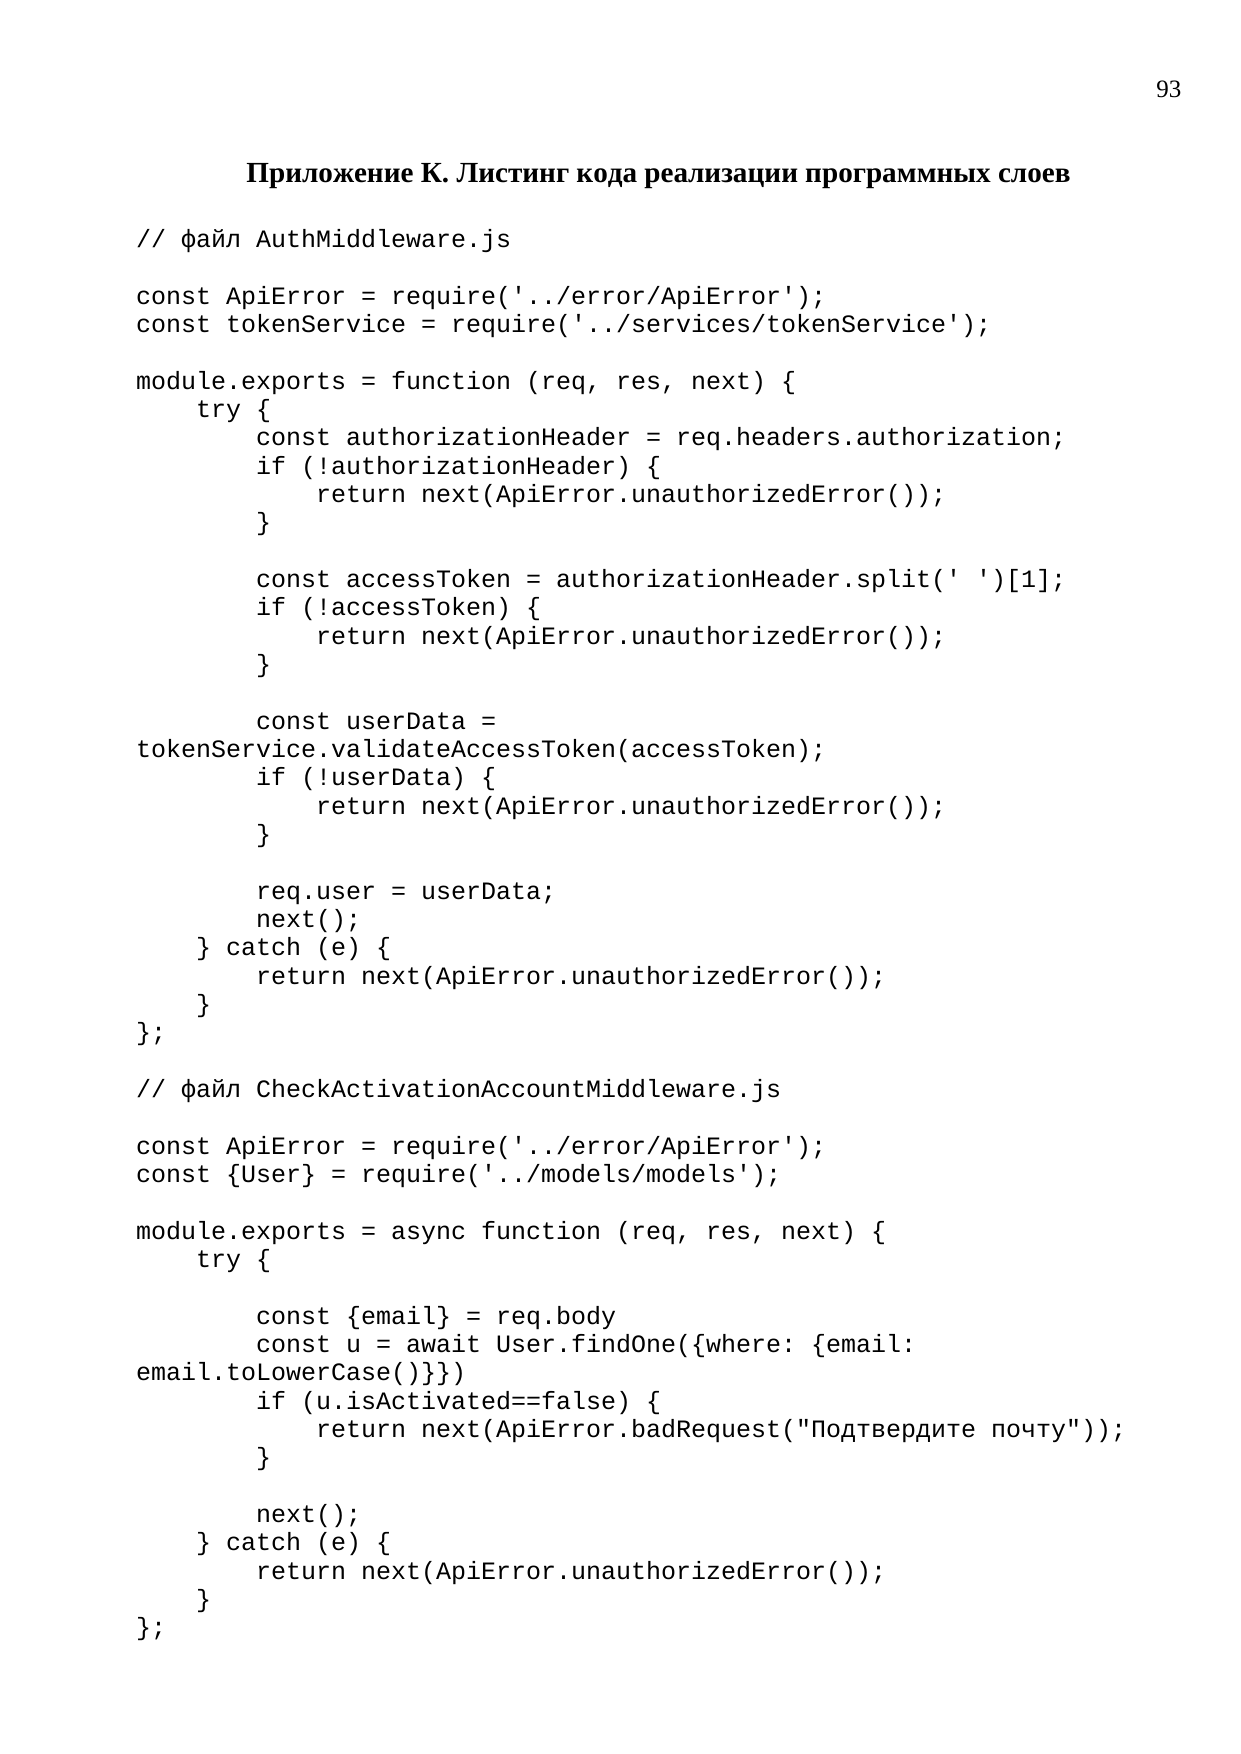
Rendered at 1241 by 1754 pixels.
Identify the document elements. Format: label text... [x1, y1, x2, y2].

text try { [136, 397, 1181, 425]
text return next(ApiError.unauthorizedError()); [136, 623, 1181, 652]
text const ApiError = require('../error/ApiError'); [136, 1133, 1181, 1162]
text next(); [136, 1502, 1181, 1530]
text const u = await User.findOne({where: {email: email.toLowerCase()}}) [136, 1332, 1181, 1388]
text } [136, 652, 1181, 680]
text if (!authorizationHeader) { [136, 453, 1181, 482]
text return next(ApiError.unauthorizedError()); [136, 793, 1181, 822]
text const userData = tokenService.validateAccessToken(accessToken); [136, 708, 1181, 765]
text if (!userData) { [136, 765, 1181, 793]
text } [136, 510, 1181, 538]
text }; [136, 1615, 1181, 1643]
text } catch (e) { [136, 1530, 1181, 1558]
text } [136, 1445, 1181, 1473]
text return next(ApiError.badRequest("Подтвердите почту")); [136, 1417, 1181, 1445]
text if (u.isActivated==false) { [136, 1388, 1181, 1417]
text const {email} = req.body [136, 1303, 1181, 1332]
text } catch (e) { [136, 935, 1181, 963]
subtitle Приложение К. Листинг кода реализации программных слоев [136, 156, 1181, 189]
text }; [136, 1020, 1181, 1048]
text return next(ApiError.unauthorizedError()); [136, 1558, 1181, 1587]
text } [136, 822, 1181, 850]
text const {User} = require('../models/models'); [136, 1162, 1181, 1190]
text const authorizationHeader = req.headers.authorization; [136, 425, 1181, 453]
text if (!accessToken) { [136, 595, 1181, 623]
text return next(ApiError.unauthorizedError()); [136, 963, 1181, 992]
text const accessToken = authorizationHeader.split(' ')[1]; [136, 567, 1181, 595]
text module.exports = function (req, res, next) { [136, 368, 1181, 397]
text // файл AuthMiddleware.js [136, 227, 1181, 255]
text req.user = userData; [136, 878, 1181, 907]
text module.exports = async function (req, res, next) { [136, 1218, 1181, 1247]
text next(); [136, 907, 1181, 935]
text const tokenService = require('../services/tokenService'); [136, 312, 1181, 340]
text return next(ApiError.unauthorizedError()); [136, 482, 1181, 510]
text } [136, 1587, 1181, 1615]
text try { [136, 1247, 1181, 1275]
text } [136, 992, 1181, 1020]
text const ApiError = require('../error/ApiError'); [136, 283, 1181, 312]
text // файл CheckActivationAccountMiddleware.js [136, 1077, 1181, 1105]
